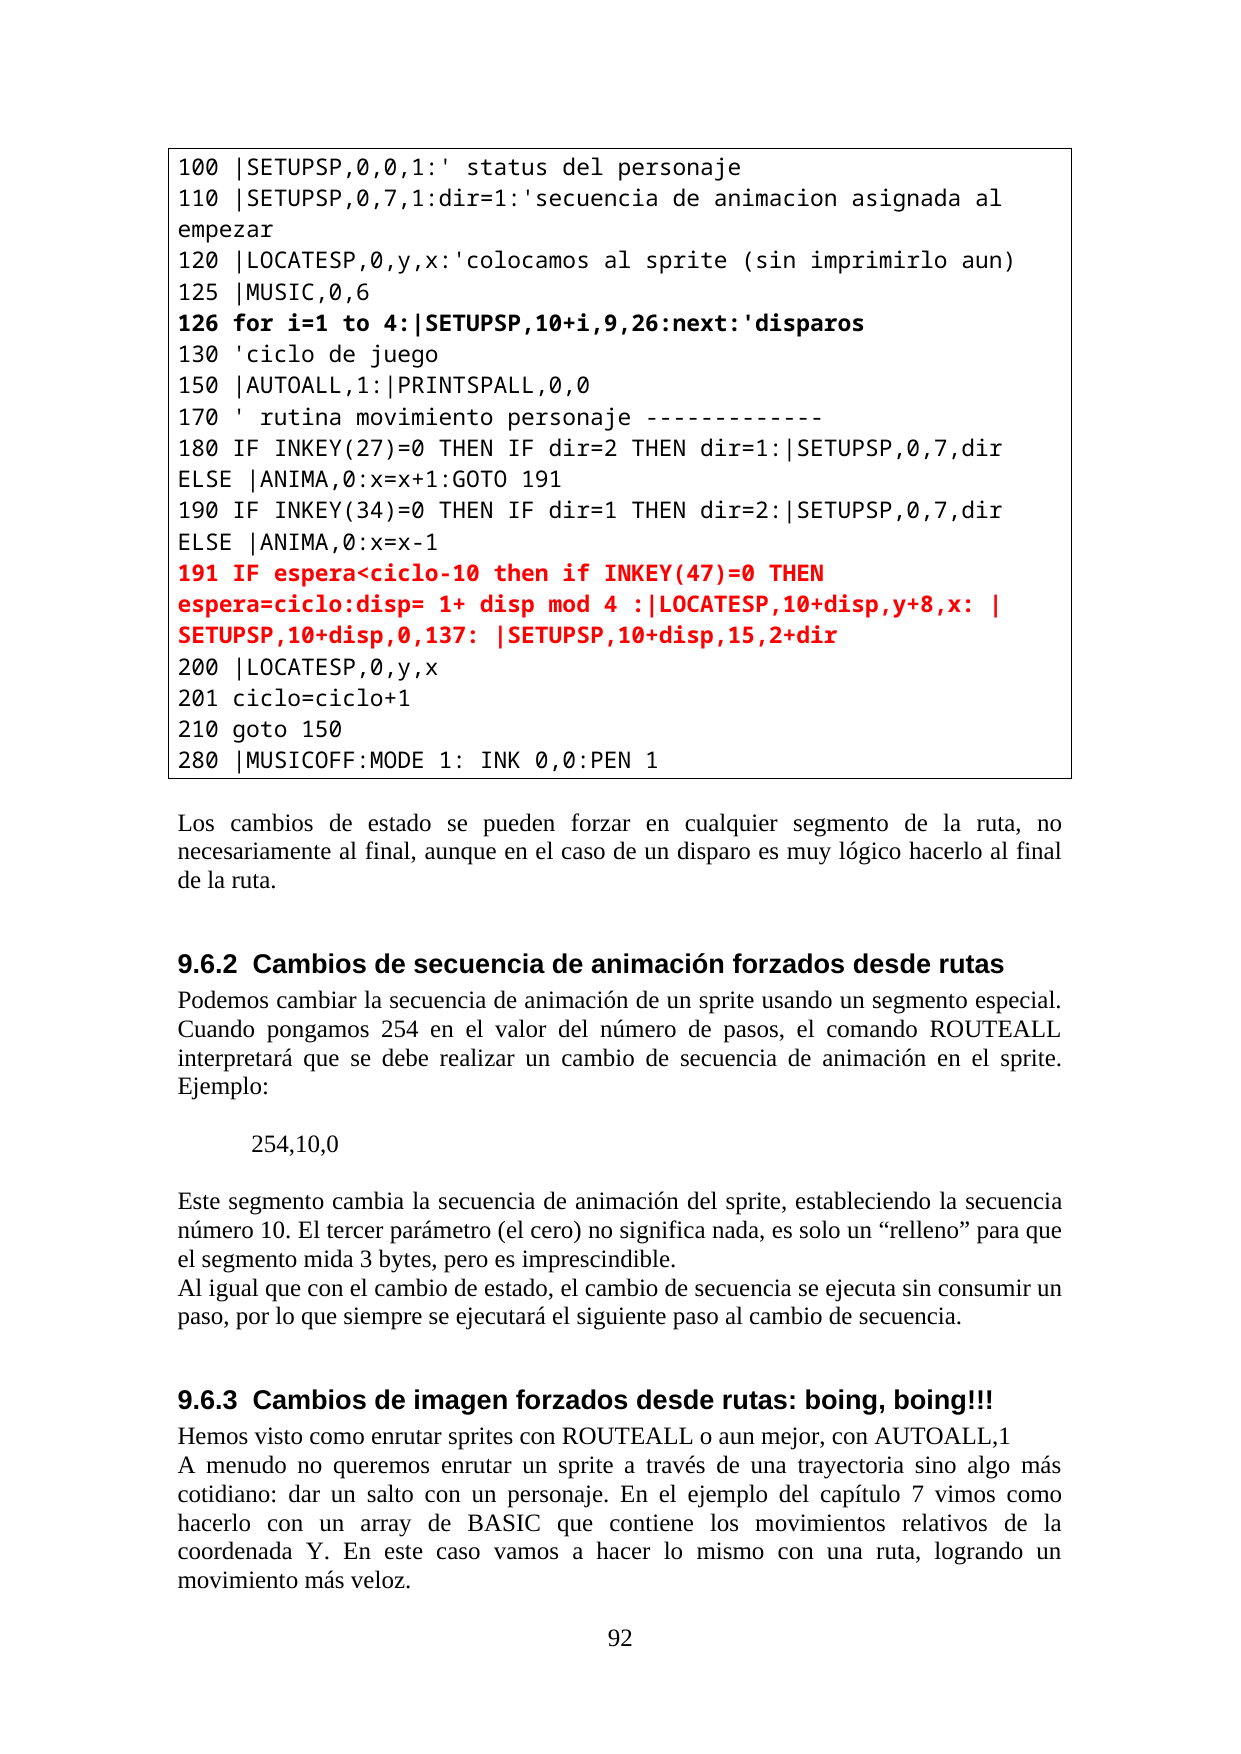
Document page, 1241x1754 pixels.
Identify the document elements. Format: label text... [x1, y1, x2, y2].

text Los cambios de estado se pueden forzar en cualquier segmento de la ruta, no necesariamente al final, aunque en el caso de un disparo es muy lógico hacerlo al final de la ruta. [177, 808, 1063, 894]
subtitle Cambios de imagen forzados desde rutas: boing, boing!!! [177, 1384, 1063, 1415]
text Podemos cambiar la secuencia de animación de un sprite usando un segmento especial. Cuando pongamos 254 en el valor del número de pasos, el comando ROUTEALL interpretará que se debe realizar un cambio de secuencia de animación en el sprite. Ejemplo: [177, 985, 1063, 1100]
text 120 |LOCATESP,0,y,x:'colocamos al sprite (sin imprimirlo aun) [177, 244, 1063, 276]
text 180 IF INKEY(27)=0 THEN IF dir=2 THEN dir=1:|SETUPSP,0,7,dir ELSE |ANIMA,0:x=x+1:GOTO 191 [177, 432, 1063, 494]
text 201 ciclo=ciclo+1 [177, 682, 1063, 713]
text 280 |MUSICOFF:MODE 1: INK 0,0:PEN 1 [169, 741, 1071, 778]
text Hemos visto como enrutar sprites con ROUTEALL o aun mejor, con AUTOALL,1 [177, 1421, 1063, 1450]
subtitle Cambios de secuencia de animación forzados desde rutas [177, 948, 1063, 979]
text 170 ' rutina movimiento personaje ------------- [177, 401, 1063, 432]
text A menudo no queremos enrutar un sprite a través de una trayectoria sino algo más cotidiano: dar un salto con un personaje. En el ejemplo del capítulo 7 vimos como hacerlo con un array de BASIC que contiene los movimientos relativos de la coordenada Y. En este caso vamos a hacer lo mismo con una ruta, logrando un movimiento más veloz. [177, 1450, 1063, 1594]
text 254,10,0 [177, 1129, 1063, 1158]
text 125 |MUSIC,0,6 [177, 276, 1063, 307]
text 100 |SETUPSP,0,0,1:' status del personaje [169, 149, 1071, 182]
text 110 |SETUPSP,0,7,1:dir=1:'secuencia de animacion asignada al empezar [177, 182, 1063, 244]
text 150 |AUTOALL,1:|PRINTSPALL,0,0 [177, 369, 1063, 401]
text 130 'ciclo de juego [177, 338, 1063, 369]
text 210 goto 150 [177, 713, 1063, 741]
text 191 IF espera<ciclo-10 then if INKEY(47)=0 THEN espera=ciclo:disp= 1+ disp mod 4 :|LOCATESP,10+disp,y+8,x: |SETUPSP,10+disp,0,137: |SETUPSP,10+disp,15,2+dir [177, 557, 1063, 651]
text 200 |LOCATESP,0,y,x [177, 651, 1063, 682]
text 190 IF INKEY(34)=0 THEN IF dir=1 THEN dir=2:|SETUPSP,0,7,dir ELSE |ANIMA,0:x=x-1 [177, 494, 1063, 557]
text Al igual que con el cambio de estado, el cambio de secuencia se ejecuta sin consumir un paso, por lo que siempre se ejecutará el siguiente paso al cambio de secuencia. [177, 1273, 1063, 1330]
text Este segmento cambia la secuencia de animación del sprite, estableciendo la secuencia número 10. El tercer parámetro (el cero) no significa nada, es solo un “relleno” para que el segmento mida 3 bytes, pero es imprescindible. [177, 1186, 1063, 1273]
text 126 for i=1 to 4:|SETUPSP,10+i,9,26:next:'disparos [177, 307, 1063, 338]
